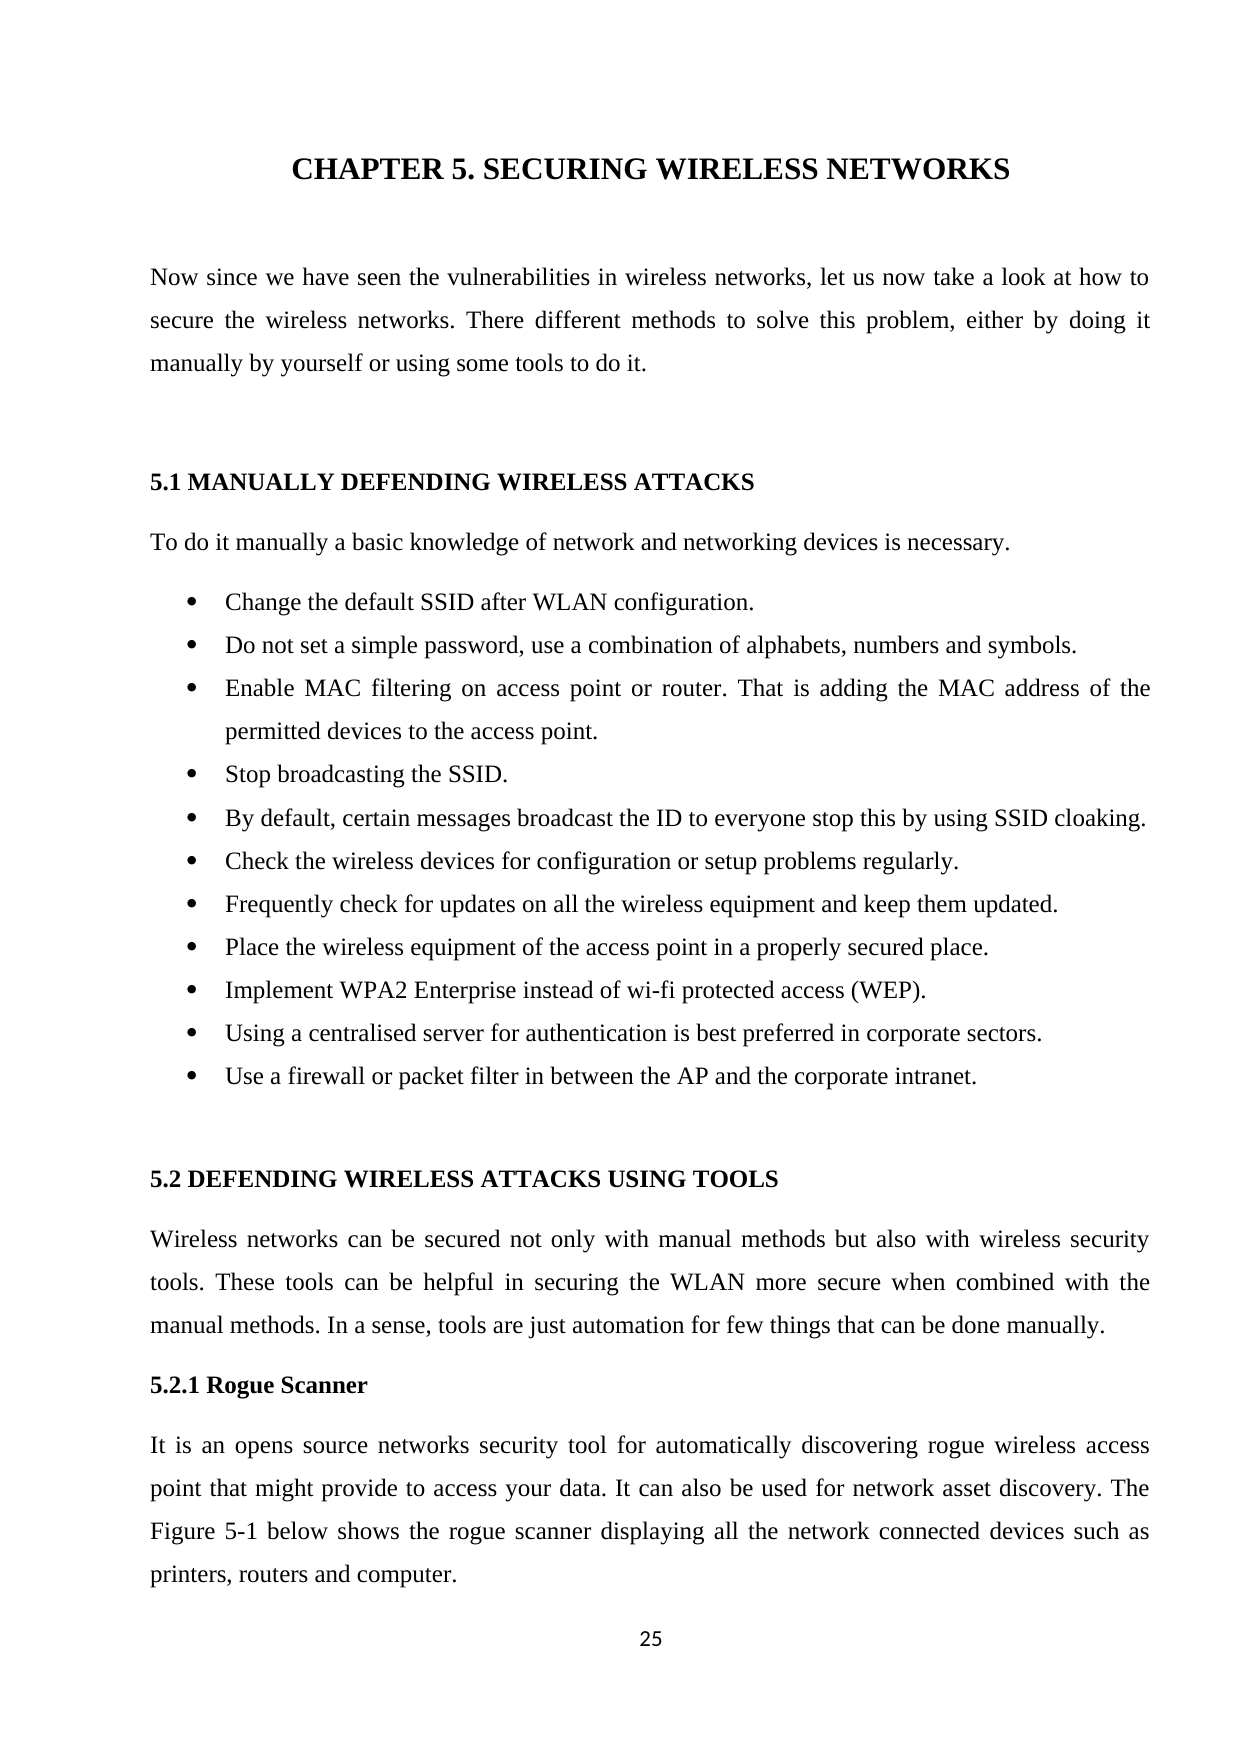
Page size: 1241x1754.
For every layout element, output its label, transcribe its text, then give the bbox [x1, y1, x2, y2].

list By default, certain messages broadcast the ID to everyone stop this by using SSID cloaking. [187, 803, 1152, 831]
text Now since we have seen the vulnerabilities in wireless networks, let us now take a look at how to secure the wireless networks. There different methods to solve this problem, either by doing it manually by yourself or using some tools to do it. [150, 262, 1152, 377]
text chAPTER 5. Securing wireless networks [150, 150, 1152, 186]
list Implement WPA2 Enterprise instead of wi-fi protected access (WEP). [187, 975, 1152, 1004]
text It is an opens source networks security tool for automatically discovering rogue wireless access point that might provide to access your data. It can also be used for network asset discovery. The Figure 5-1 below shows the rogue scanner displaying all the network connected devices such as printers, routers and computer. [150, 1430, 1152, 1588]
list Do not set a simple password, use a combination of alphabets, numbers and symbols. [187, 630, 1152, 659]
text 5.1 Manually defending wireless attacks [150, 467, 1152, 496]
list Stop broadcasting the SSID. [187, 759, 1152, 788]
list Use a firewall or packet filter in between the AP and the corporate intranet. [187, 1061, 1152, 1090]
list Using a centralised server for authentication is best preferred in corporate sectors. [187, 1018, 1152, 1047]
list Check the wireless devices for configuration or setup problems regularly. [187, 846, 1152, 874]
text 5.2.1 Rogue Scanner [150, 1370, 1152, 1399]
text To do it manually a basic knowledge of network and networking devices is necessary. [150, 527, 1152, 556]
text 5.2 Defending wireless attacks using tools [150, 1164, 1152, 1193]
list Frequently check for updates on all the wireless equipment and keep them updated. [187, 889, 1152, 918]
text Wireless networks can be secured not only with manual methods but also with wireless security tools. These tools can be helpful in securing the WLAN more secure when combined with the manual methods. In a sense, tools are just automation for few things that can be done manually. [150, 1224, 1152, 1339]
list Change the default SSID after WLAN configuration. [187, 587, 1152, 616]
list Enable MAC filtering on access point or router. That is adding the MAC address of the permitted devices to the access point. [187, 673, 1152, 745]
list Place the wireless equipment of the access point in a properly secured place. [187, 932, 1152, 961]
